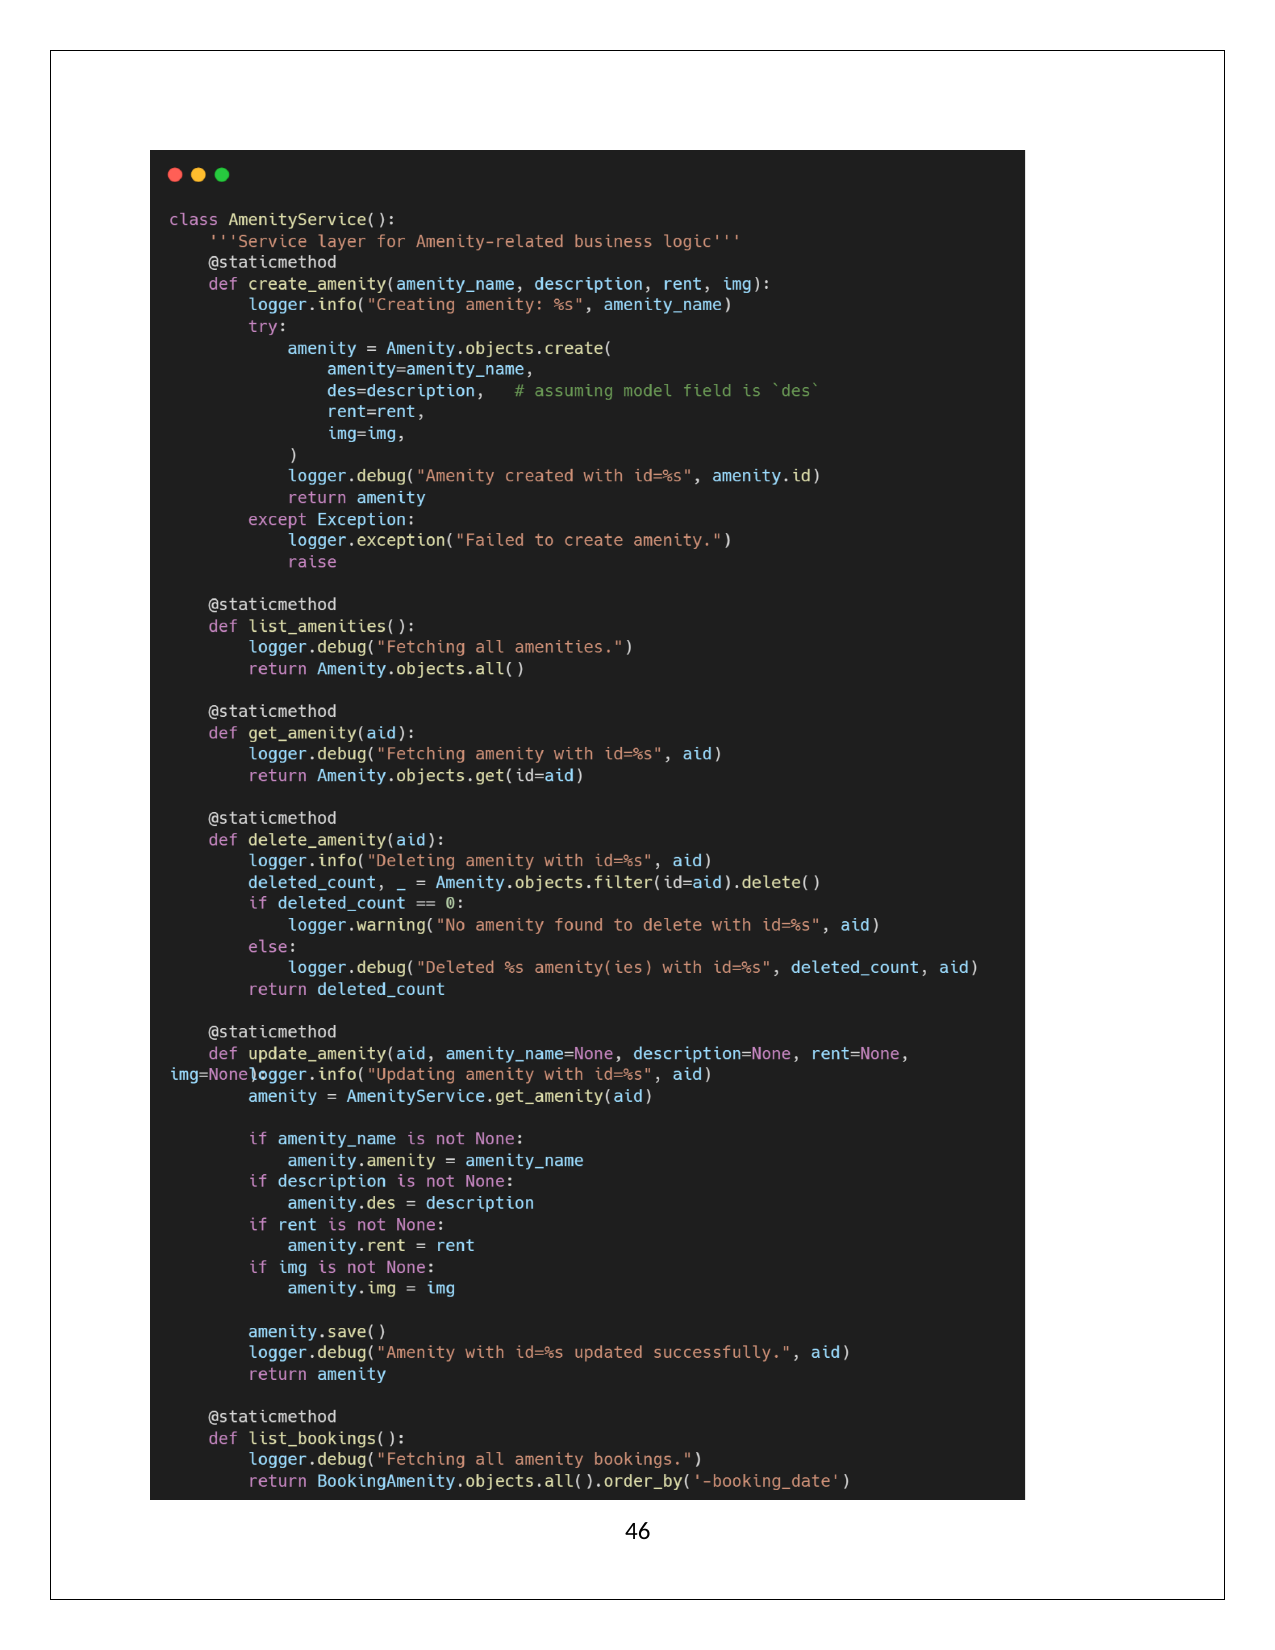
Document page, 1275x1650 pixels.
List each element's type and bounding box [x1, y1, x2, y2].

picture [150, 150, 1025, 1500]
